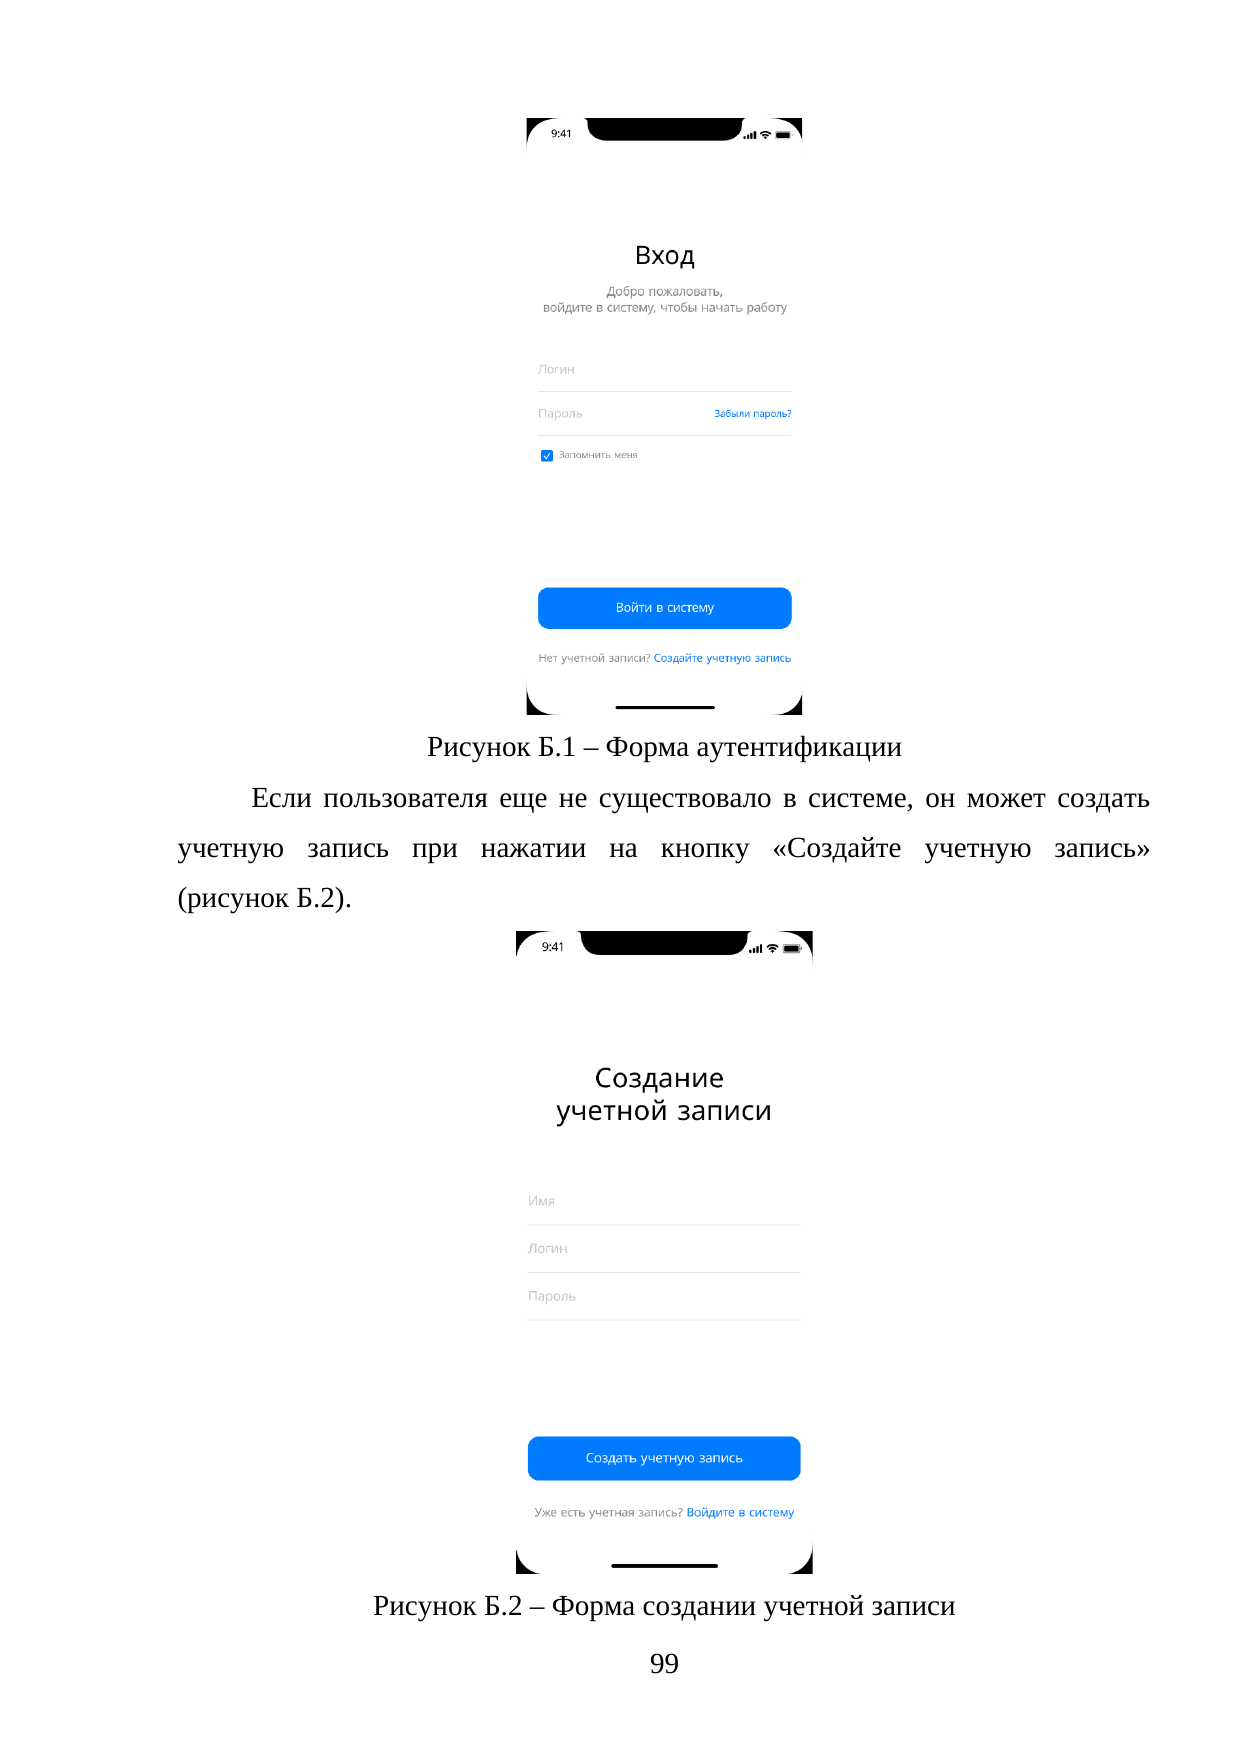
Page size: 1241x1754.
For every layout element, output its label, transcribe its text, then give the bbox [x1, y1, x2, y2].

picture [516, 930, 813, 1574]
picture [526, 118, 803, 715]
text Если пользователя еще не существовало в системе, он может создать учетную запись при нажатии на кнопку «Создайте учетную запись» (рисунок Б.2). [177, 780, 1152, 914]
text Рисунок Б.2 – Форма создании учетной записи [177, 1588, 1152, 1621]
text Рисунок Б.1 – Форма аутентификации [177, 729, 1152, 763]
